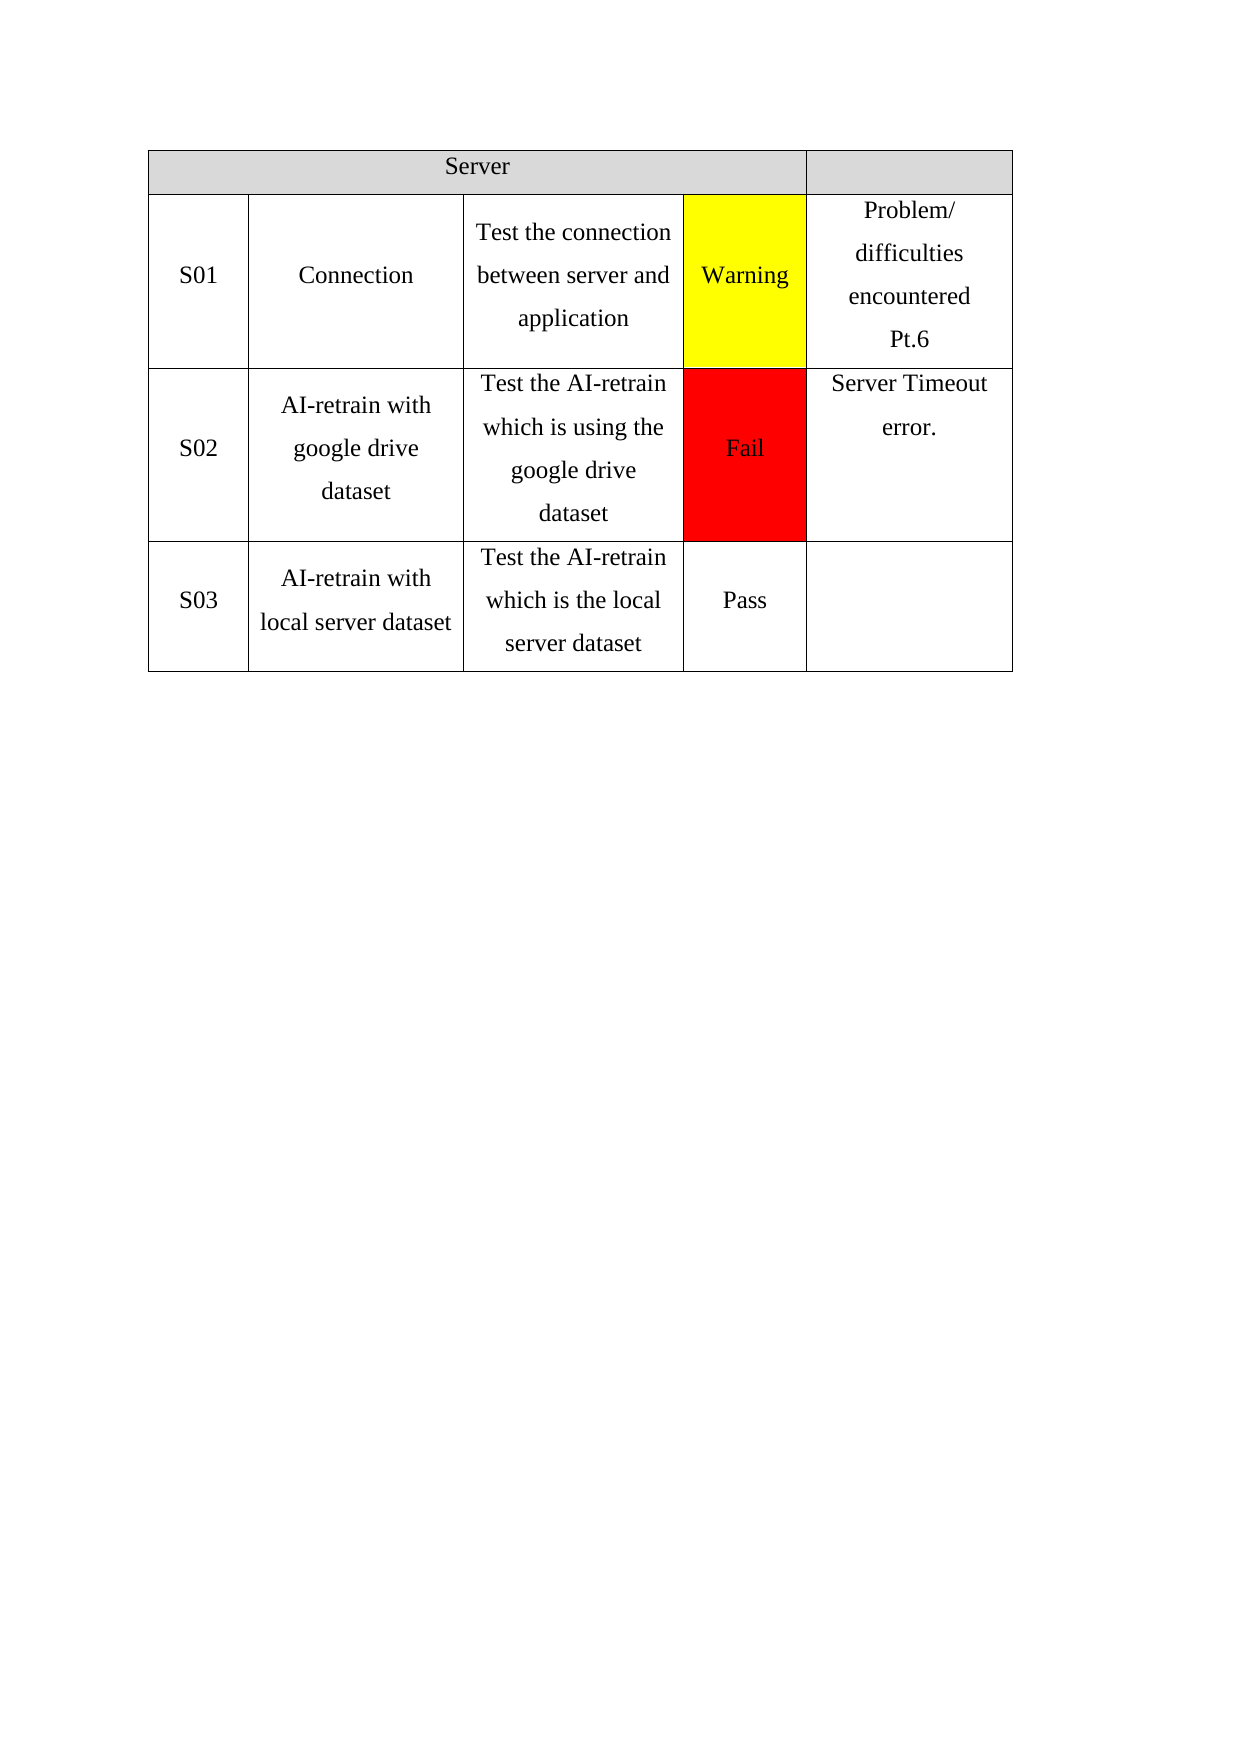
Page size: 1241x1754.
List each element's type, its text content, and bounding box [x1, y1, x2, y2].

table_cell Test the AI-retrain which is using the google drive dataset [464, 369, 683, 541]
table_cell S03 [149, 542, 248, 671]
table_cell Connection [249, 195, 463, 367]
table_cell AI-retrain with local server dataset [249, 542, 463, 671]
table_cell Warning [684, 195, 806, 367]
table_cell Problem/difficulties encountered Pt.6 [807, 195, 1012, 367]
table_cell Pass [684, 542, 806, 671]
table_cell Test the connection between server and application [464, 195, 683, 367]
table_cell Test the AI-retrain which is the local server dataset [464, 542, 683, 671]
table_cell Fail [684, 369, 806, 541]
table_cell [807, 542, 1012, 671]
table_cell [807, 151, 1012, 194]
table_cell Server [149, 151, 806, 194]
table_cell S02 [149, 369, 248, 541]
table_cell Server Timeout error. [807, 369, 1012, 541]
table_cell AI-retrain with google drive dataset [249, 369, 463, 541]
table_cell S01 [149, 195, 248, 367]
